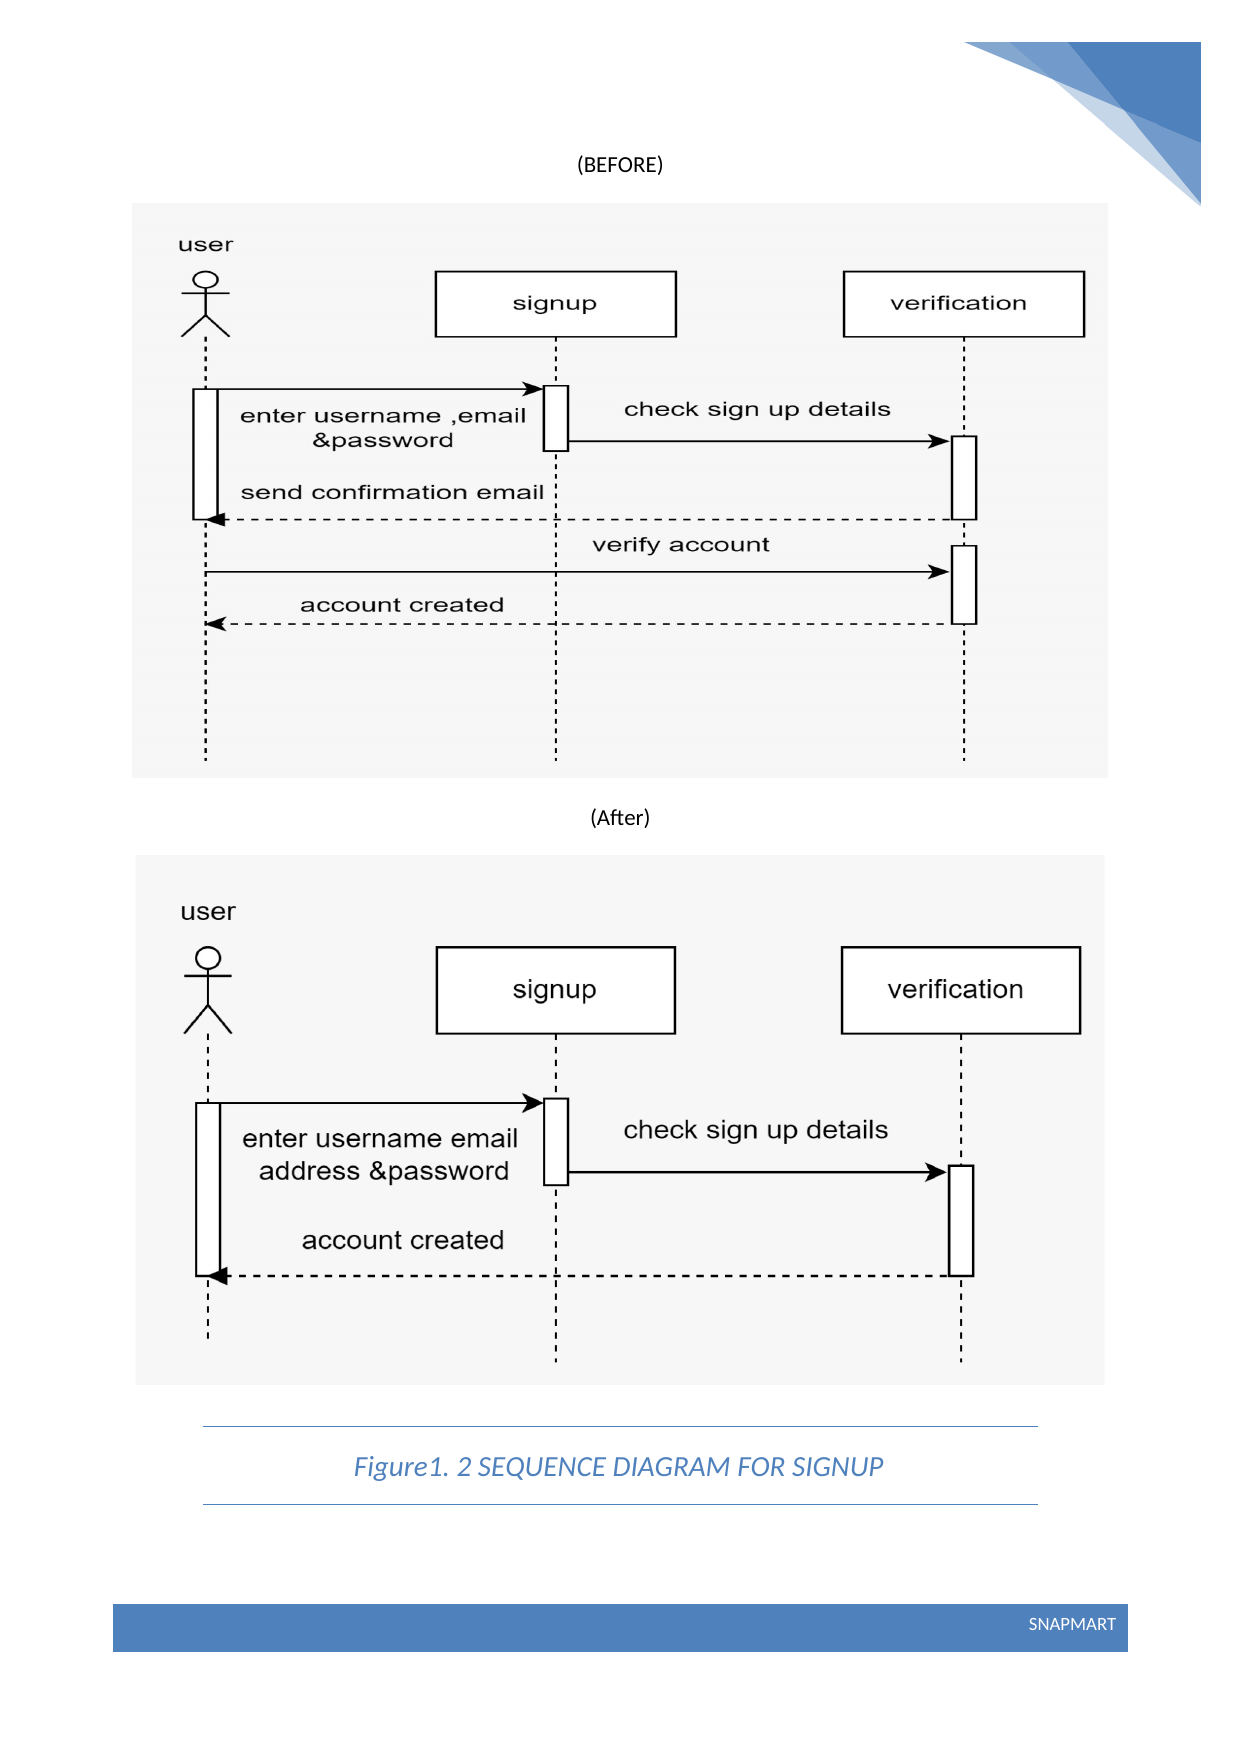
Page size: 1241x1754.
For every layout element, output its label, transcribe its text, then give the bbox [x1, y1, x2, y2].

text Figure1. 2 SEQUENCE DIAGRAM FOR SIGNUP [202, 1427, 1038, 1505]
text (BEFORE) [112, 150, 1128, 178]
picture [132, 42, 1201, 778]
picture [135, 855, 1105, 1385]
text (After) [112, 803, 1128, 831]
